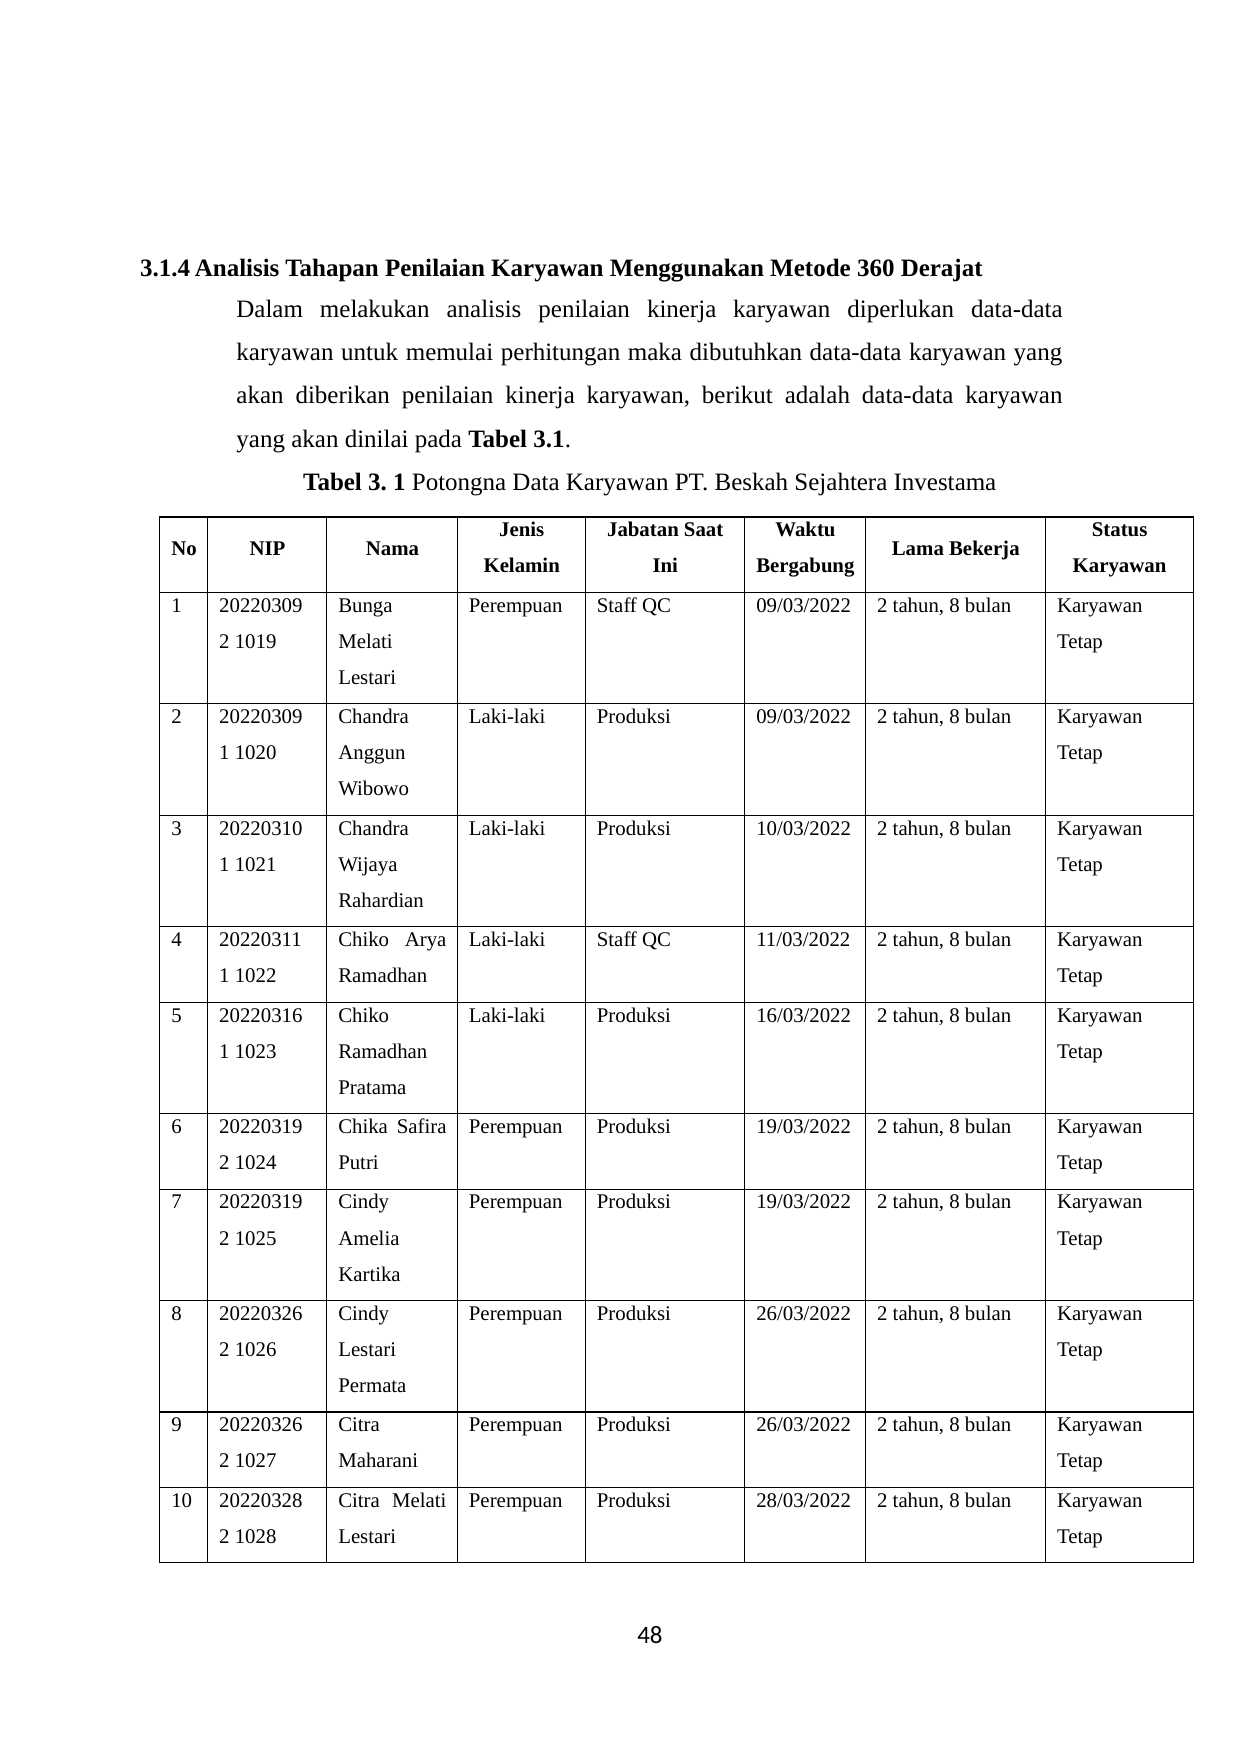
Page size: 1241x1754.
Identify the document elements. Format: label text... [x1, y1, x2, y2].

table_cell 20220316 1 1023 [208, 1003, 326, 1113]
table_cell Chiko Ramadhan Pratama [327, 1003, 457, 1113]
text Dalam melakukan analisis penilaian kinerja karyawan diperlukan data-data karyawan untuk memulai perhitungan maka dibutuhkan data-data karyawan yang akan diberikan penilaian kinerja karyawan, berikut adalah data-data karyawan yang akan dinilai pada Tabel 3.1. [236, 294, 1063, 452]
table_cell Perempuan [458, 593, 585, 703]
text Tabel 3. 1 Potongna Data Karyawan PT. Beskah Sejahtera Investama [236, 467, 1063, 496]
table_cell 2 tahun, 8 bulan [866, 816, 1045, 926]
table_cell Produksi [586, 1190, 744, 1300]
table_header Waktu Bergabung [745, 518, 865, 592]
table_cell Produksi [586, 704, 744, 815]
table_header Nama [327, 518, 457, 592]
table_cell 20220326 2 1026 [208, 1301, 326, 1411]
table_cell Karyawan Tetap [1046, 593, 1193, 703]
table_header Status Karyawan [1046, 518, 1193, 592]
table_header Jenis Kelamin [458, 518, 585, 592]
table_cell Staff QC [586, 593, 744, 703]
table_cell Chika Safira Putri [327, 1114, 457, 1188]
table_cell Laki-laki [458, 704, 585, 815]
table_cell Perempuan [458, 1190, 585, 1300]
table_cell 2 tahun, 8 bulan [866, 1003, 1045, 1113]
table_cell Perempuan [458, 1114, 585, 1188]
table_cell 28/03/2022 [745, 1488, 865, 1562]
table_cell Karyawan Tetap [1046, 927, 1193, 1002]
table_cell 2 tahun, 8 bulan [866, 1190, 1045, 1300]
subtitle 3.1.4 Analisis Tahapan Penilaian Karyawan Menggunakan Metode 360 Derajat [140, 253, 1063, 282]
table_header Lama Bekerja [866, 518, 1045, 592]
table_cell 19/03/2022 [745, 1114, 865, 1188]
table_cell Chandra Wijaya Rahardian [327, 816, 457, 926]
table_cell Produksi [586, 1114, 744, 1188]
table_cell Produksi [586, 1413, 744, 1487]
table_cell 20220319 2 1025 [208, 1190, 326, 1300]
table_cell 20220328 2 1028 [208, 1488, 326, 1562]
table_cell 20220311 1 1022 [208, 927, 326, 1002]
table_cell Citra Maharani [327, 1413, 457, 1487]
table_cell Chandra Anggun Wibowo [327, 704, 457, 815]
table_cell 20220319 2 1024 [208, 1114, 326, 1188]
table_cell Perempuan [458, 1413, 585, 1487]
table_cell 20220326 2 1027 [208, 1413, 326, 1487]
table_cell 2 tahun, 8 bulan [866, 1413, 1045, 1487]
table_cell 6 [160, 1114, 207, 1188]
table_cell Laki-laki [458, 1003, 585, 1113]
table_cell 2 tahun, 8 bulan [866, 1114, 1045, 1188]
table_cell 9 [160, 1413, 207, 1487]
table_header Jabatan Saat Ini [586, 518, 744, 592]
table_cell Produksi [586, 816, 744, 926]
table_cell 16/03/2022 [745, 1003, 865, 1113]
table_cell 2 tahun, 8 bulan [866, 704, 1045, 815]
table_cell Karyawan Tetap [1046, 1190, 1193, 1300]
table_cell 26/03/2022 [745, 1301, 865, 1411]
table_cell 2 tahun, 8 bulan [866, 1488, 1045, 1562]
table_cell 3 [160, 816, 207, 926]
table_cell Chiko Arya Ramadhan [327, 927, 457, 1002]
table_cell Laki-laki [458, 927, 585, 1002]
table_cell 09/03/2022 [745, 704, 865, 815]
table_cell Cindy Lestari Permata [327, 1301, 457, 1411]
table_cell 2 [160, 704, 207, 815]
table_cell Staff QC [586, 927, 744, 1002]
table_cell Laki-laki [458, 816, 585, 926]
table_cell Perempuan [458, 1301, 585, 1411]
table_header NIP [208, 518, 326, 592]
table_cell Produksi [586, 1301, 744, 1411]
table_cell 20220309 2 1019 [208, 593, 326, 703]
table_cell Karyawan Tetap [1046, 1488, 1193, 1562]
table_cell 4 [160, 927, 207, 1002]
table_cell Karyawan Tetap [1046, 1003, 1193, 1113]
table_cell 2 tahun, 8 bulan [866, 1301, 1045, 1411]
table_cell 7 [160, 1190, 207, 1300]
table_cell Perempuan [458, 1488, 585, 1562]
table_cell 10/03/2022 [745, 816, 865, 926]
table_cell 2 tahun, 8 bulan [866, 927, 1045, 1002]
table_cell 5 [160, 1003, 207, 1113]
table_cell 09/03/2022 [745, 593, 865, 703]
table_cell Produksi [586, 1003, 744, 1113]
table_cell Citra Melati Lestari [327, 1488, 457, 1562]
table_cell Karyawan Tetap [1046, 1413, 1193, 1487]
table_cell 8 [160, 1301, 207, 1411]
table_cell Karyawan Tetap [1046, 704, 1193, 815]
table_cell 20220309 1 1020 [208, 704, 326, 815]
table_cell Bunga Melati Lestari [327, 593, 457, 703]
table_cell 20220310 1 1021 [208, 816, 326, 926]
table_cell Karyawan Tetap [1046, 1301, 1193, 1411]
table_cell 10 [160, 1488, 207, 1562]
table_cell 11/03/2022 [745, 927, 865, 1002]
table_cell 26/03/2022 [745, 1413, 865, 1487]
table_cell Cindy Amelia Kartika [327, 1190, 457, 1300]
table_cell 2 tahun, 8 bulan [866, 593, 1045, 703]
table_cell Karyawan Tetap [1046, 816, 1193, 926]
table_cell Produksi [586, 1488, 744, 1562]
table_cell 1 [160, 593, 207, 703]
table_cell Karyawan Tetap [1046, 1114, 1193, 1188]
table_cell 19/03/2022 [745, 1190, 865, 1300]
table_header No [160, 518, 207, 592]
